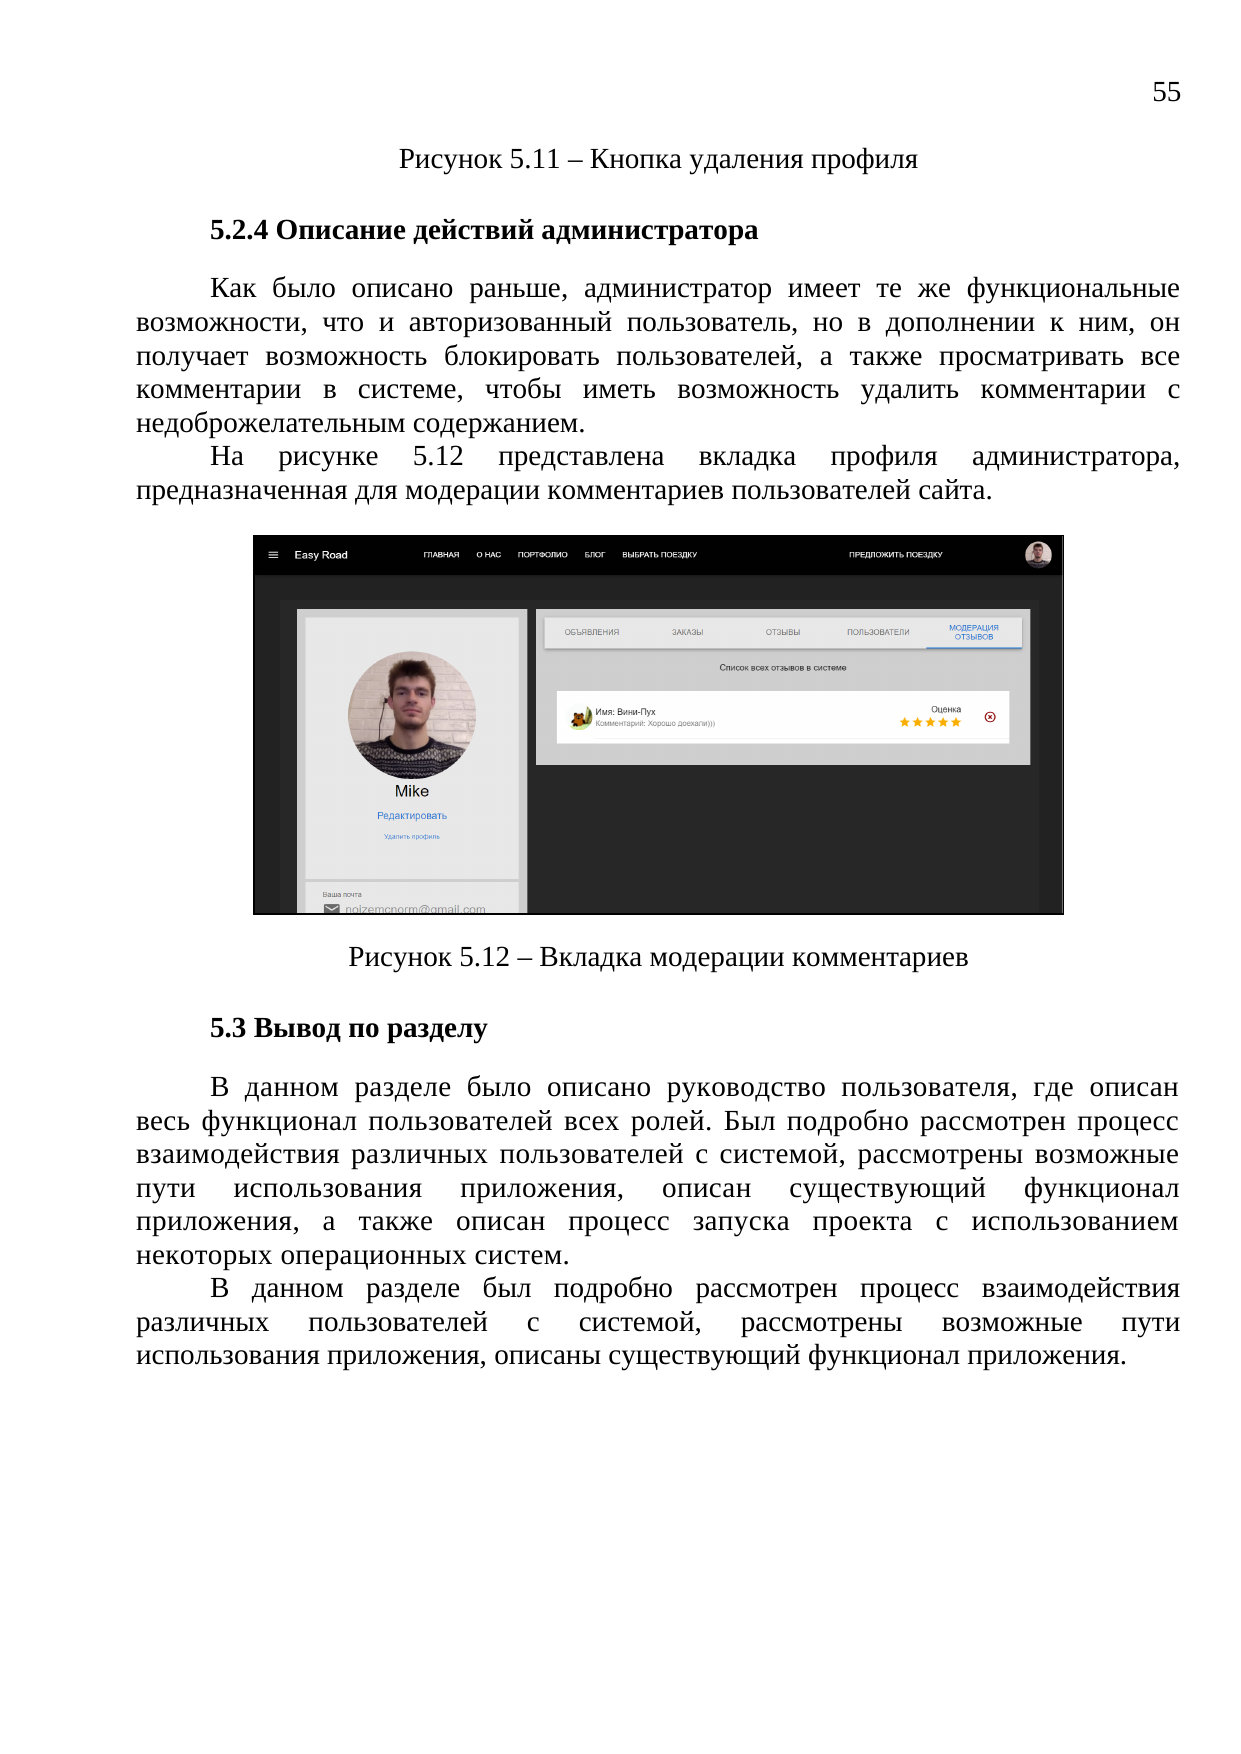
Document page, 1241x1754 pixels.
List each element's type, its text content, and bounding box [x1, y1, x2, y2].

list В данном разделе было описано руководство пользователя, где описан весь функционал пользователей всех ролей. Был подробно рассмотрен процесс взаимодействия различных пользователей с системой, рассмотрены возможные пути использования приложения, описан существующий функционал приложения, а также описан процесс запуска проекта с использованием некоторых операционных систем. [136, 1069, 1181, 1270]
list Рисунок 5.12 – Вкладка модерации комментариев [136, 939, 1181, 973]
picture [255, 536, 1063, 913]
text Рисунок 5.11 – Кнопка удаления профиля [136, 141, 1181, 174]
list На рисунке 5.12 представлена вкладка профиля администратора, предназначенная для модерации комментариев пользователей сайта. [136, 438, 1181, 505]
text 5.2.4 Описание действий администратора [136, 212, 1181, 246]
list В данном разделе был подробно рассмотрен процесс взаимодействия различных пользователей с системой, рассмотрены возможные пути использования приложения, описаны существующий функционал приложения. [136, 1270, 1181, 1371]
subtitle 5.3 Вывод по разделу [136, 1011, 1181, 1044]
text Как было описано раньше, администратор имеет те же функциональные возможности, что и авторизованный пользователь, но в дополнении к ним, он получает возможность блокировать пользователей, а также просматривать все комментарии в системе, чтобы иметь возможность удалить комментарии с недоброжелательным содержанием. [136, 271, 1181, 438]
